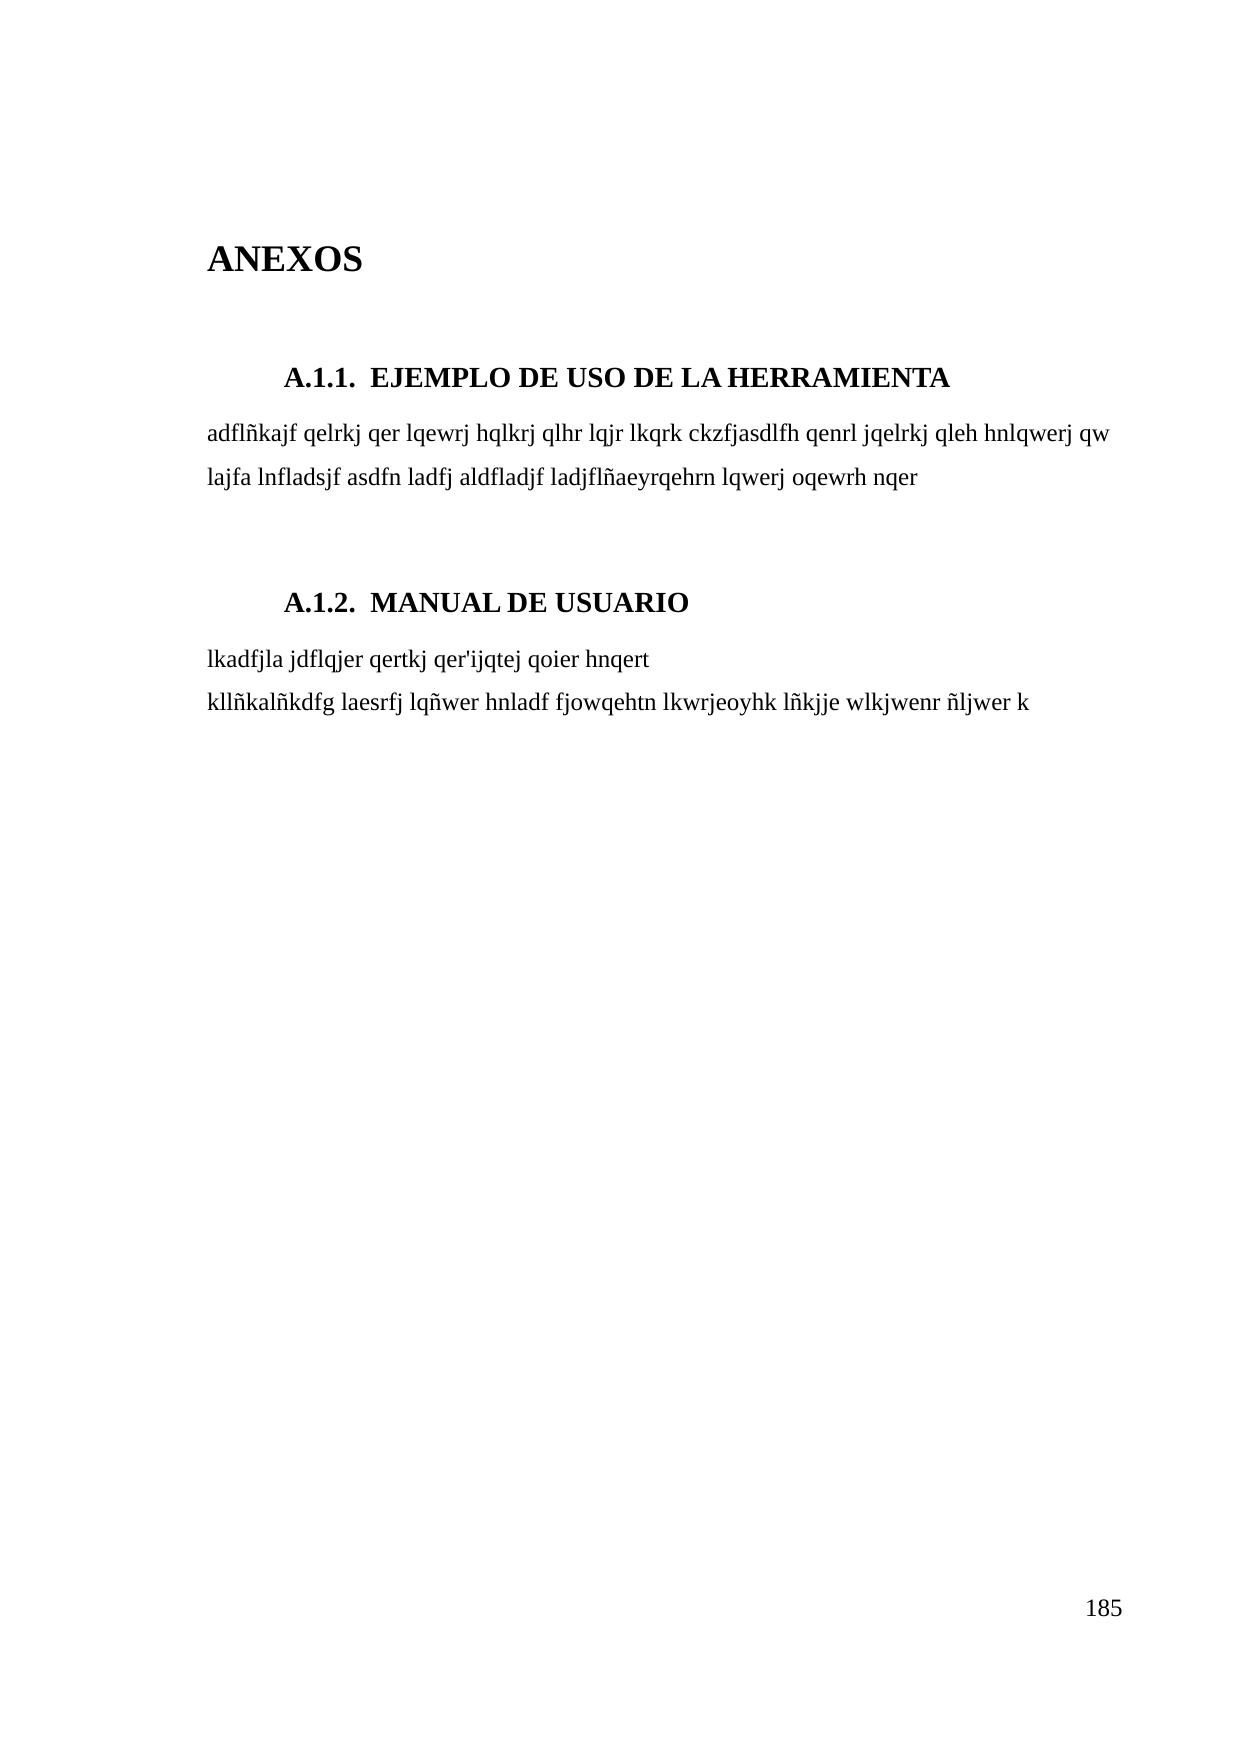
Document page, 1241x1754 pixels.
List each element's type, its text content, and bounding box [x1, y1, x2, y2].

text Manual de usuario [283, 585, 1122, 619]
text kllñkalñkdfg laesrfj lqñwer hnladf fjowqehtn lkwrjeoyhk lñkjje wlkjwenr ñljwer k [207, 687, 1122, 716]
text lajfa lnfladsjf asdfn ladfj aldfladjf ladjflñaeyrqehrn lqwerj oqewrh nqer [207, 462, 1122, 490]
text Ejemplo de uso de la herramienta [283, 360, 1122, 393]
text adflñkajf qelrkj qer lqewrj hqlkrj qlhr lqjr lkqrk ckzfjasdlfh qenrl jqelrkj qleh hnlqwerj qw [207, 418, 1122, 447]
text lkadfjla jdflqjer qertkj qer'ijqtej qoier hnqert [207, 644, 1122, 673]
text Anexos [207, 236, 1122, 279]
